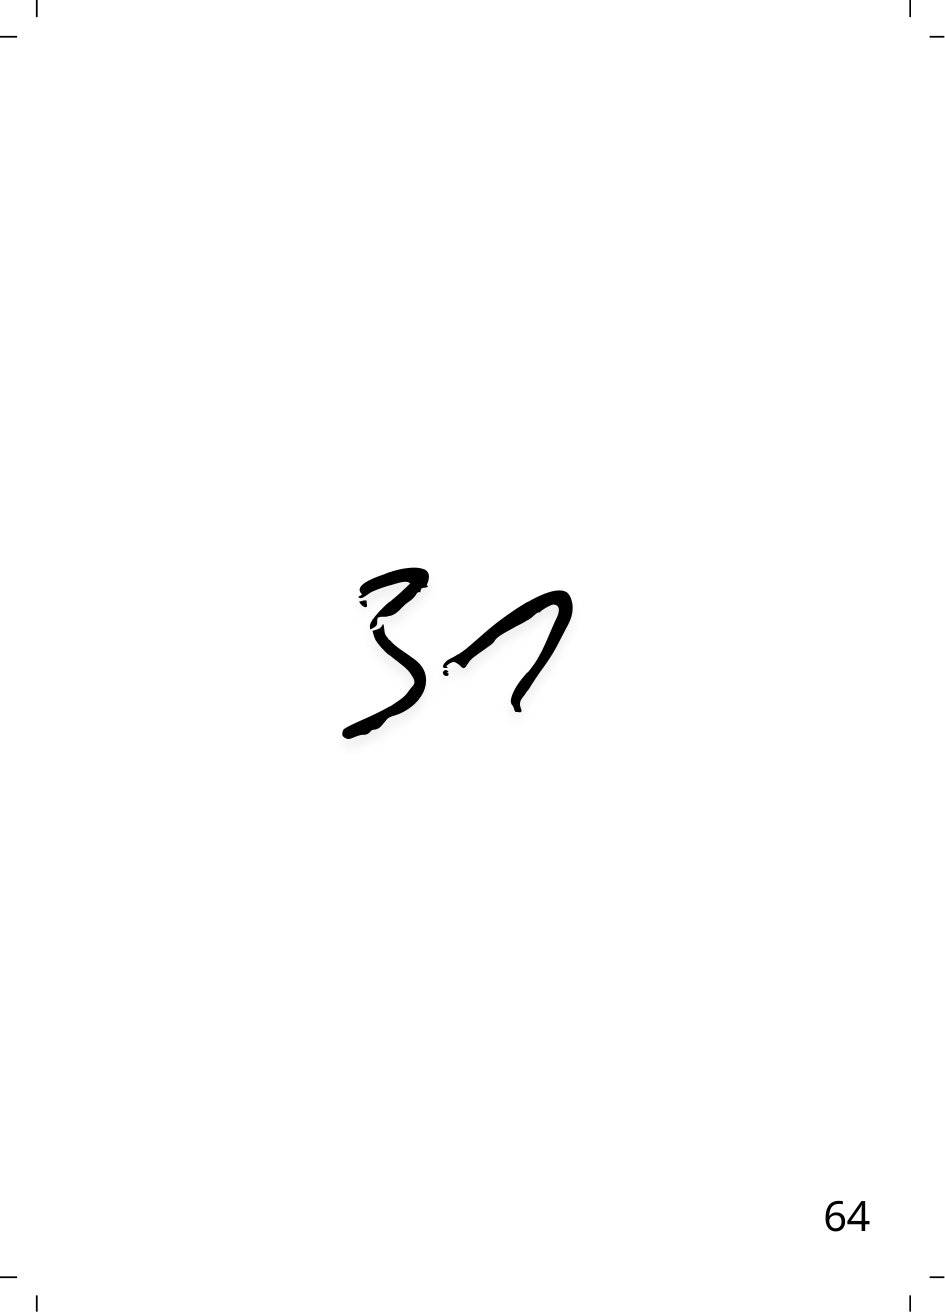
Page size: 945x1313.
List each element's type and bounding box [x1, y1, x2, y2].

picture [321, 454, 595, 857]
